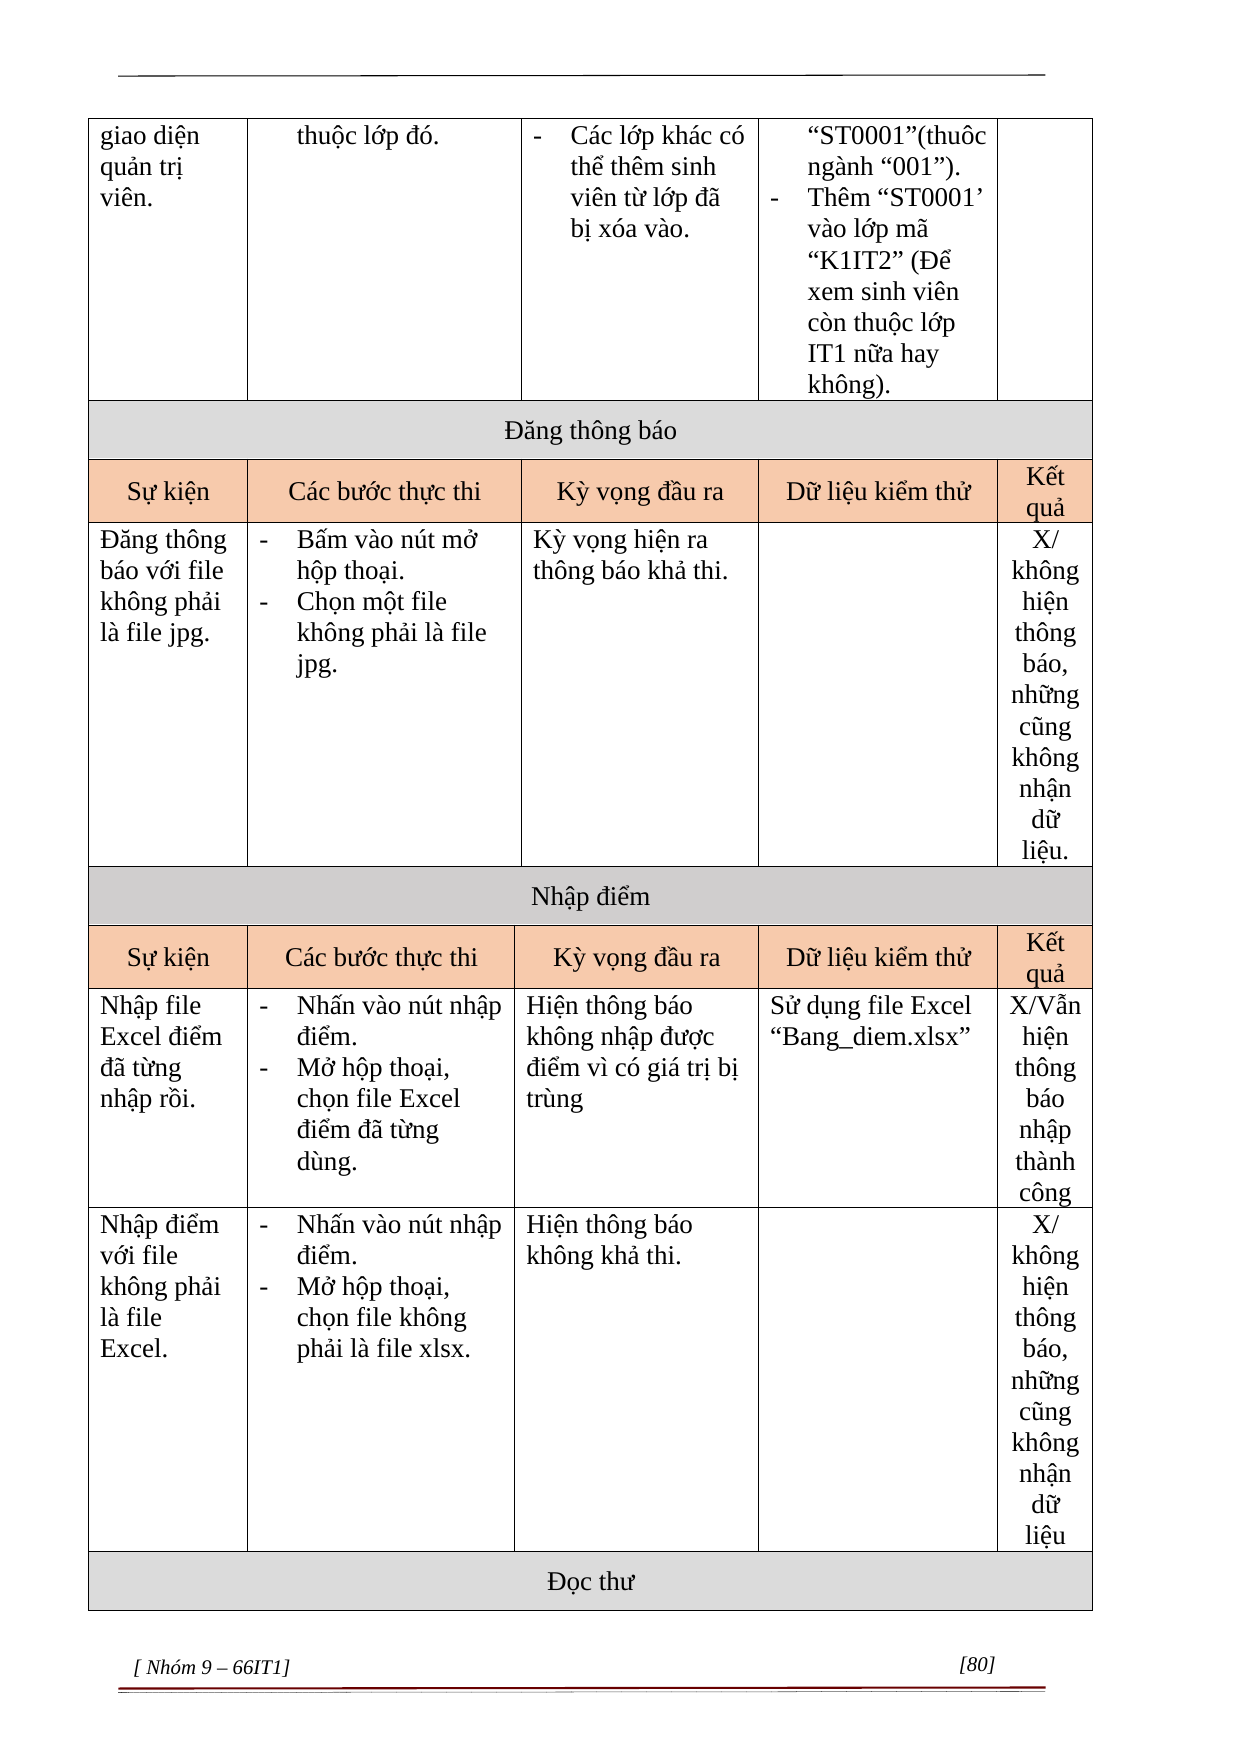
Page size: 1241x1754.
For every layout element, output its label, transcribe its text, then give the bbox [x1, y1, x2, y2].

table_cell Sự kiện [89, 460, 247, 522]
table_cell Sự kiện [89, 926, 247, 988]
table_cell X/Vẫn hiện thông báo nhập thành công [998, 989, 1092, 1207]
table_cell Xóa một lớp. Đăng xuất. Đăng nhập vào một tài khoản sinh viên thuộc lớp đó. [248, 119, 521, 399]
table_cell X/ không hiện thông báo, những cũng không nhận dữ liệu. [998, 523, 1092, 866]
table_cell Nhấn vào nút nhập điểm. Mở hộp thoại, chọn file không phải là file xlsx. [248, 1208, 514, 1551]
table_cell Nhập file Excel điểm đã từng nhập rồi. [89, 989, 247, 1207]
table_cell Đăng thông báo với file không phải là file jpg. [89, 523, 247, 866]
table_cell V [998, 119, 1092, 399]
table_cell [759, 523, 997, 866]
table_cell Nhập điểm [89, 867, 1092, 924]
table_cell Hiện thông báo không khả thi. [515, 1208, 758, 1551]
table_cell Hiện thông báo không nhập được điểm vì có giá trị bị trùng [515, 989, 758, 1207]
table_cell Sử dụng file Excel “Bang_diem.xlsx” [759, 989, 997, 1207]
table_cell Nhập điểm với file không phải là file Excel. [89, 1208, 247, 1551]
table_cell Đọc thư [89, 1552, 1092, 1610]
table_cell Đăng thông báo [89, 401, 1092, 458]
table_cell Các bước thực thi [248, 460, 521, 522]
table_cell X/ không hiện thông báo, những cũng không nhận dữ liệu [998, 1208, 1092, 1551]
table_cell Kỳ vọng đầu ra [515, 926, 758, 988]
table_cell Kết quả [998, 926, 1092, 988]
table_cell Kết quả [998, 460, 1092, 522]
table_cell Xóa lớp ảnh hưởng đến giao diện sinh viên và giao diện quản trị viên. [89, 119, 247, 399]
table_cell Kỳ vọng đầu ra [522, 460, 758, 522]
table_cell [759, 1208, 997, 1551]
table_cell Thông tin lớp trong phần thông tin sinh viên không còn. Các lớp khác có thể thêm sinh viên từ lớp đã bị xóa vào. [522, 119, 758, 399]
table_cell Nhấn vào nút nhập điểm. Mở hộp thoại, chọn file Excel điểm đã từng dùng. [248, 989, 514, 1207]
table_cell Dữ liệu kiểm thử [759, 926, 997, 988]
table_cell Bấm vào nút mở hộp thoại. Chọn một file không phải là file jpg. [248, 523, 521, 866]
table_cell Dữ liệu kiểm thử [759, 460, 997, 522]
table_cell Kỳ vọng hiện ra thông báo khả thi. [522, 523, 758, 866]
table_cell Các bước thực thi [248, 926, 514, 988]
